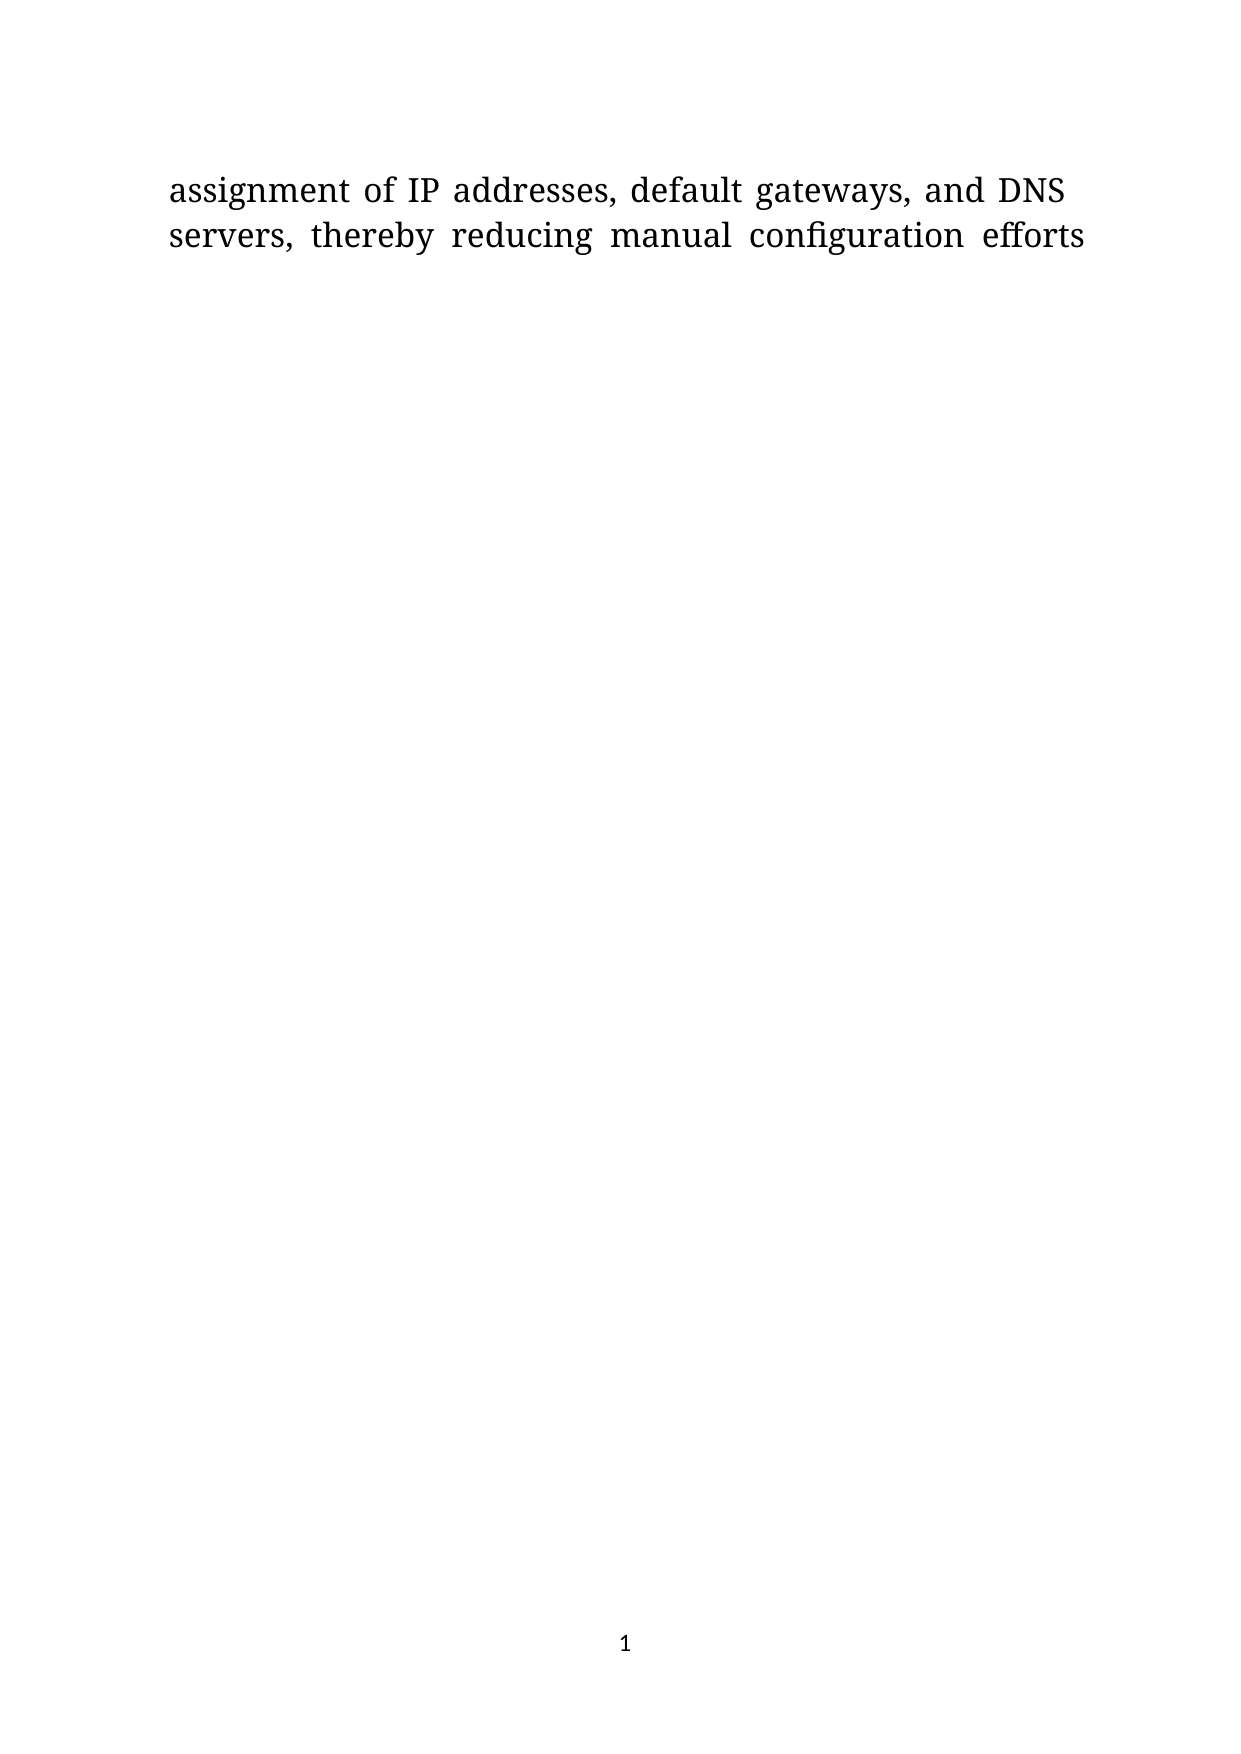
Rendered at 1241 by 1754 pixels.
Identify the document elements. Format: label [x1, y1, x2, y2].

list [125, 167, 1132, 257]
